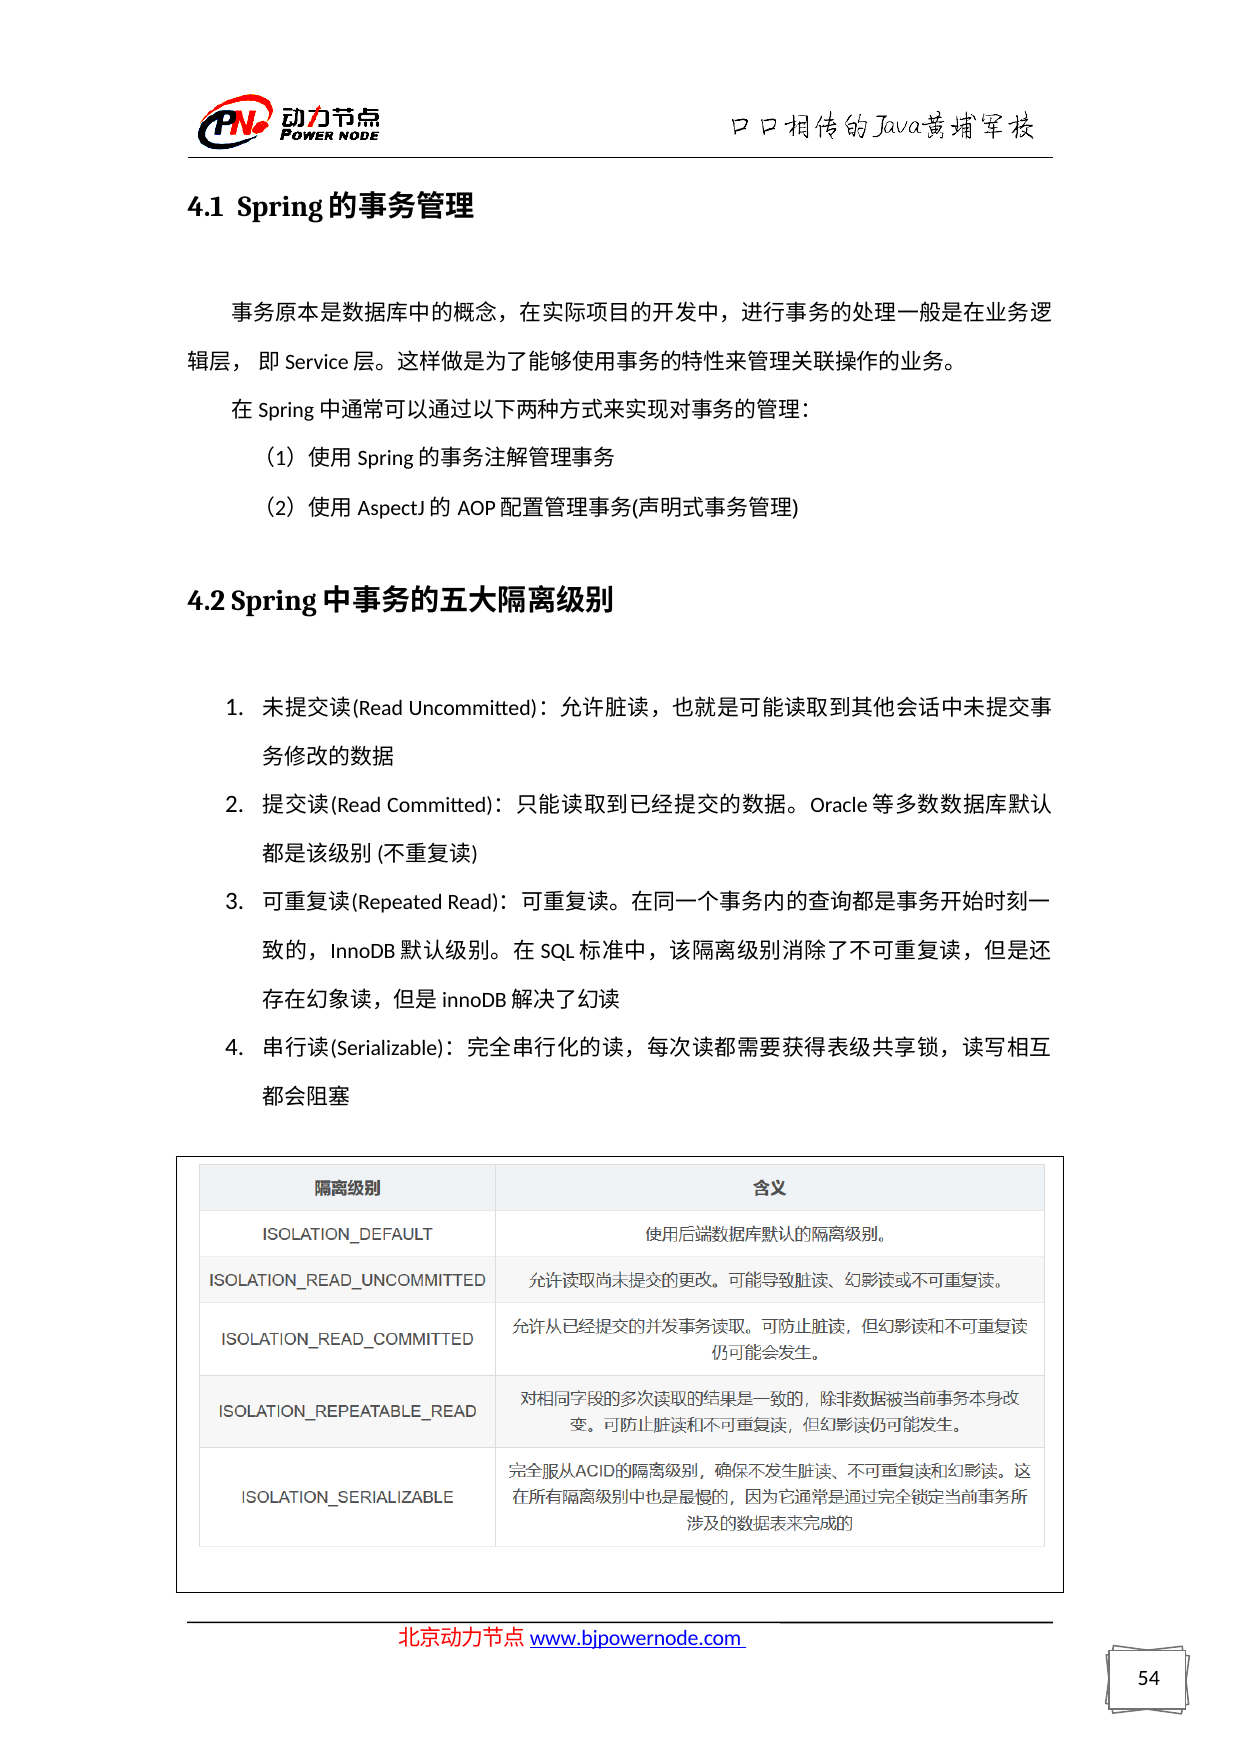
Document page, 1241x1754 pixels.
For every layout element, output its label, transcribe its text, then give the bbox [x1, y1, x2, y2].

list 未提交读(Read Uncommitted)：允许脏读，也就是可能读取到其他会话中未提交事务修改的数据 [225, 690, 1053, 771]
list 可重复读(Repeated Read)：可重复读。在同一个事务内的查询都是事务开始时刻一致的，InnoDB默认级别。在SQL标准中，该隔离级别消除了不可重复读，但是还存在幻象读，但是innoDB解决了幻读 [225, 884, 1053, 1014]
text （1）使用 Spring 的事务注解管理事务 [187, 441, 1053, 473]
text 在 Spring 中通常可以通过以下两种方式来实现对事务的管理： [187, 392, 1053, 424]
table_header [177, 1157, 1063, 1592]
list 提交读(Read Committed)：只能读取到已经提交的数据。Oracle等多数数据库默认都是该级别 (不重复读) [225, 787, 1053, 868]
picture [187, 1157, 1053, 1554]
text 事务原本是数据库中的概念，在实际项目的开发中，进行事务的处理一般是在业务逻辑层， 即 Service 层。这样做是为了能够使用事务的特性来管理关联操作的业务。 [187, 294, 1053, 376]
list 串行读(Serializable)：完全串行化的读，每次读都需要获得表级共享锁，读写相互都会阻塞 [225, 1030, 1053, 1111]
subtitle Spring的事务管理 [187, 172, 1053, 237]
subtitle 4.2 Spring中事务的五大隔离级别 [187, 565, 1053, 630]
text （2）使用 AspectJ 的 AOP 配置管理事务(声明式事务管理) [187, 489, 1053, 522]
picture [187, 88, 1053, 155]
